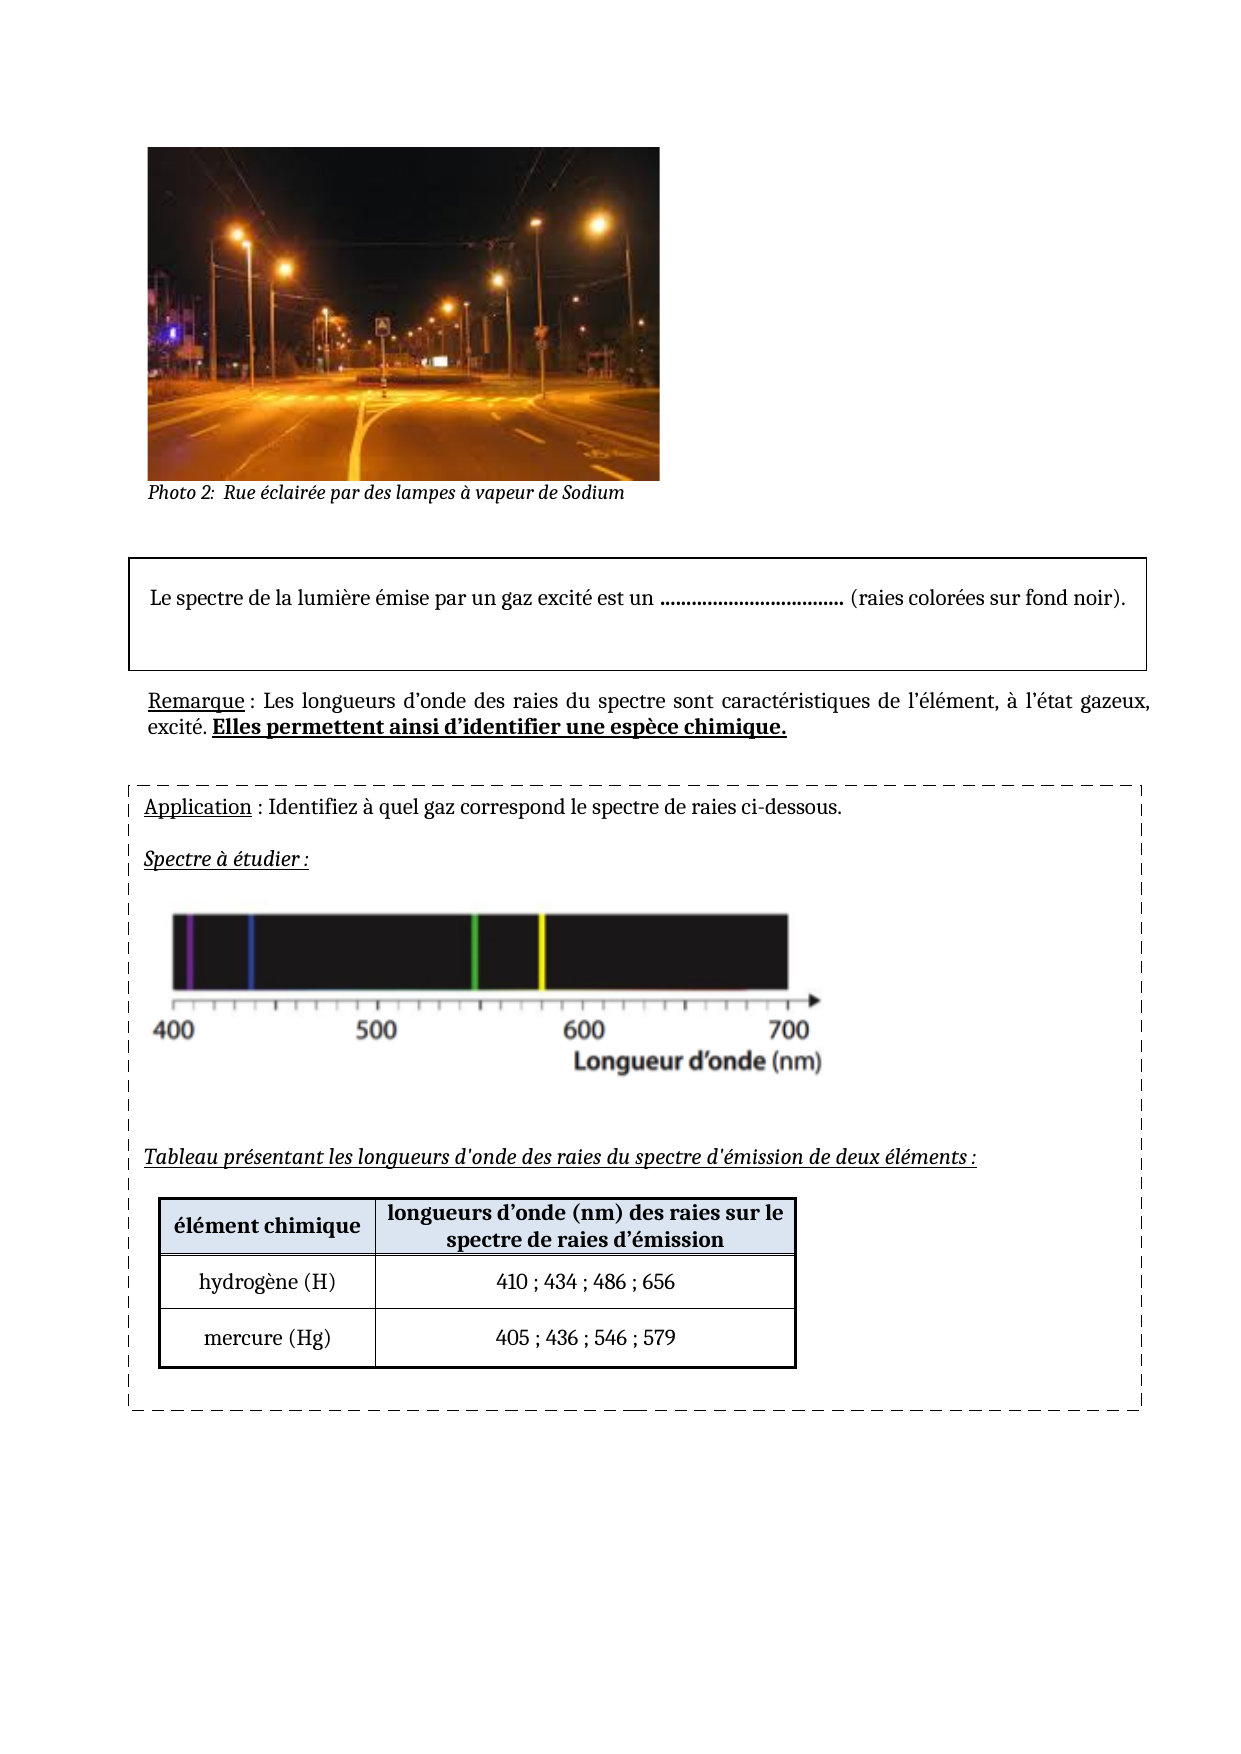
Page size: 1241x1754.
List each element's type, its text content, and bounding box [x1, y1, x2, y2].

picture [143, 898, 834, 1092]
text Photo 2: Rue éclairée par des lampes à vapeur de Sodium [148, 481, 1152, 504]
picture [147, 147, 660, 481]
text Remarque : Les longueurs d’onde des raies du spectre sont caractéristiques de l’élément, à l’état gazeux, excité. Elles permettent ainsi d’identifier une espèce chimique. [148, 688, 1152, 740]
